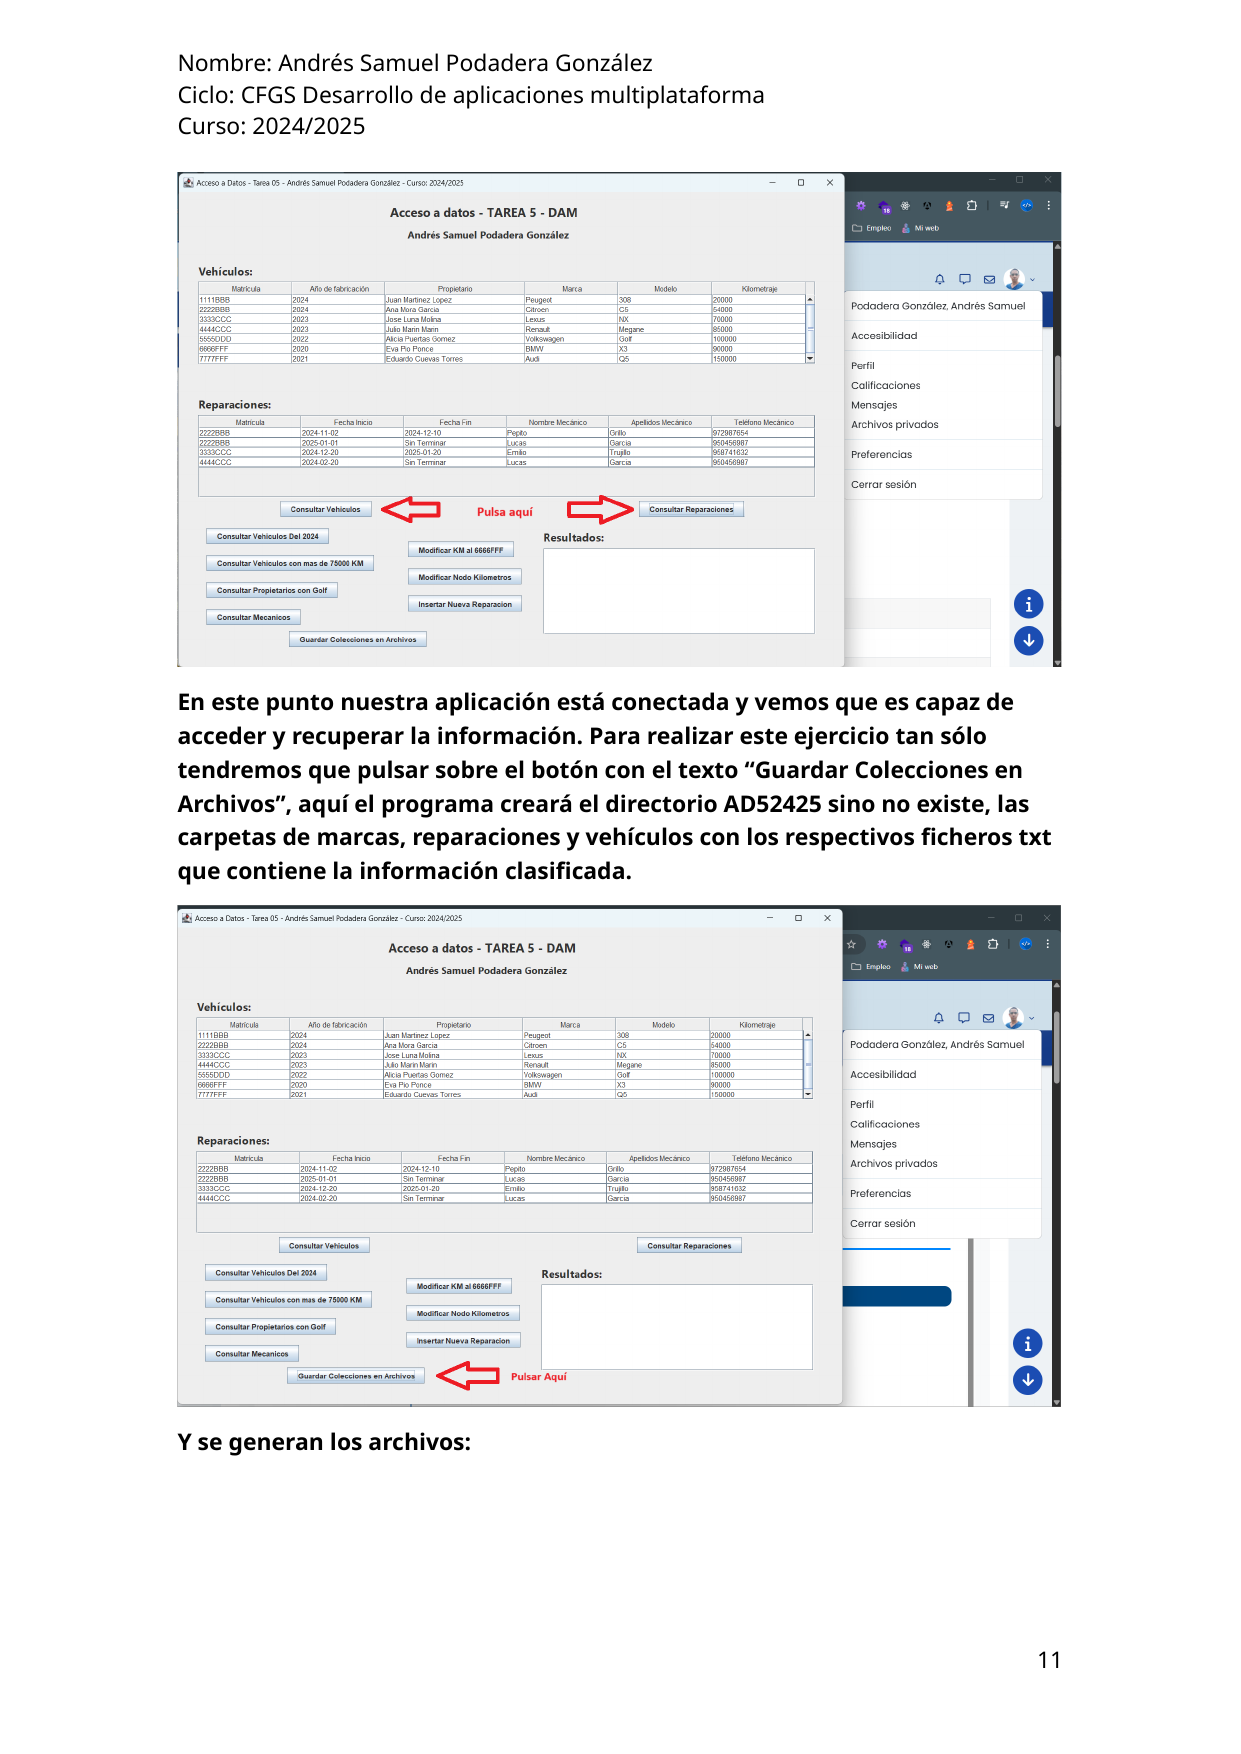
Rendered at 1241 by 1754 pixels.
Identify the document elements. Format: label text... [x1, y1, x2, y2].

picture [177, 905, 1061, 1407]
text Y se generan los archivos: [177, 1426, 1063, 1457]
text En este punto nuestra aplicación está conectada y vemos que es capaz de acceder y recuperar la información. Para realizar este ejercicio tan sólo tendremos que pulsar sobre el botón con el texto “Guardar Colecciones en Archivos”, aquí el programa creará el directorio AD52425 sino no existe, las carpetas de marcas, reparaciones y vehículos con los respectivos ficheros txt que contiene la información clasificada. [177, 686, 1063, 886]
picture [177, 172, 1062, 667]
